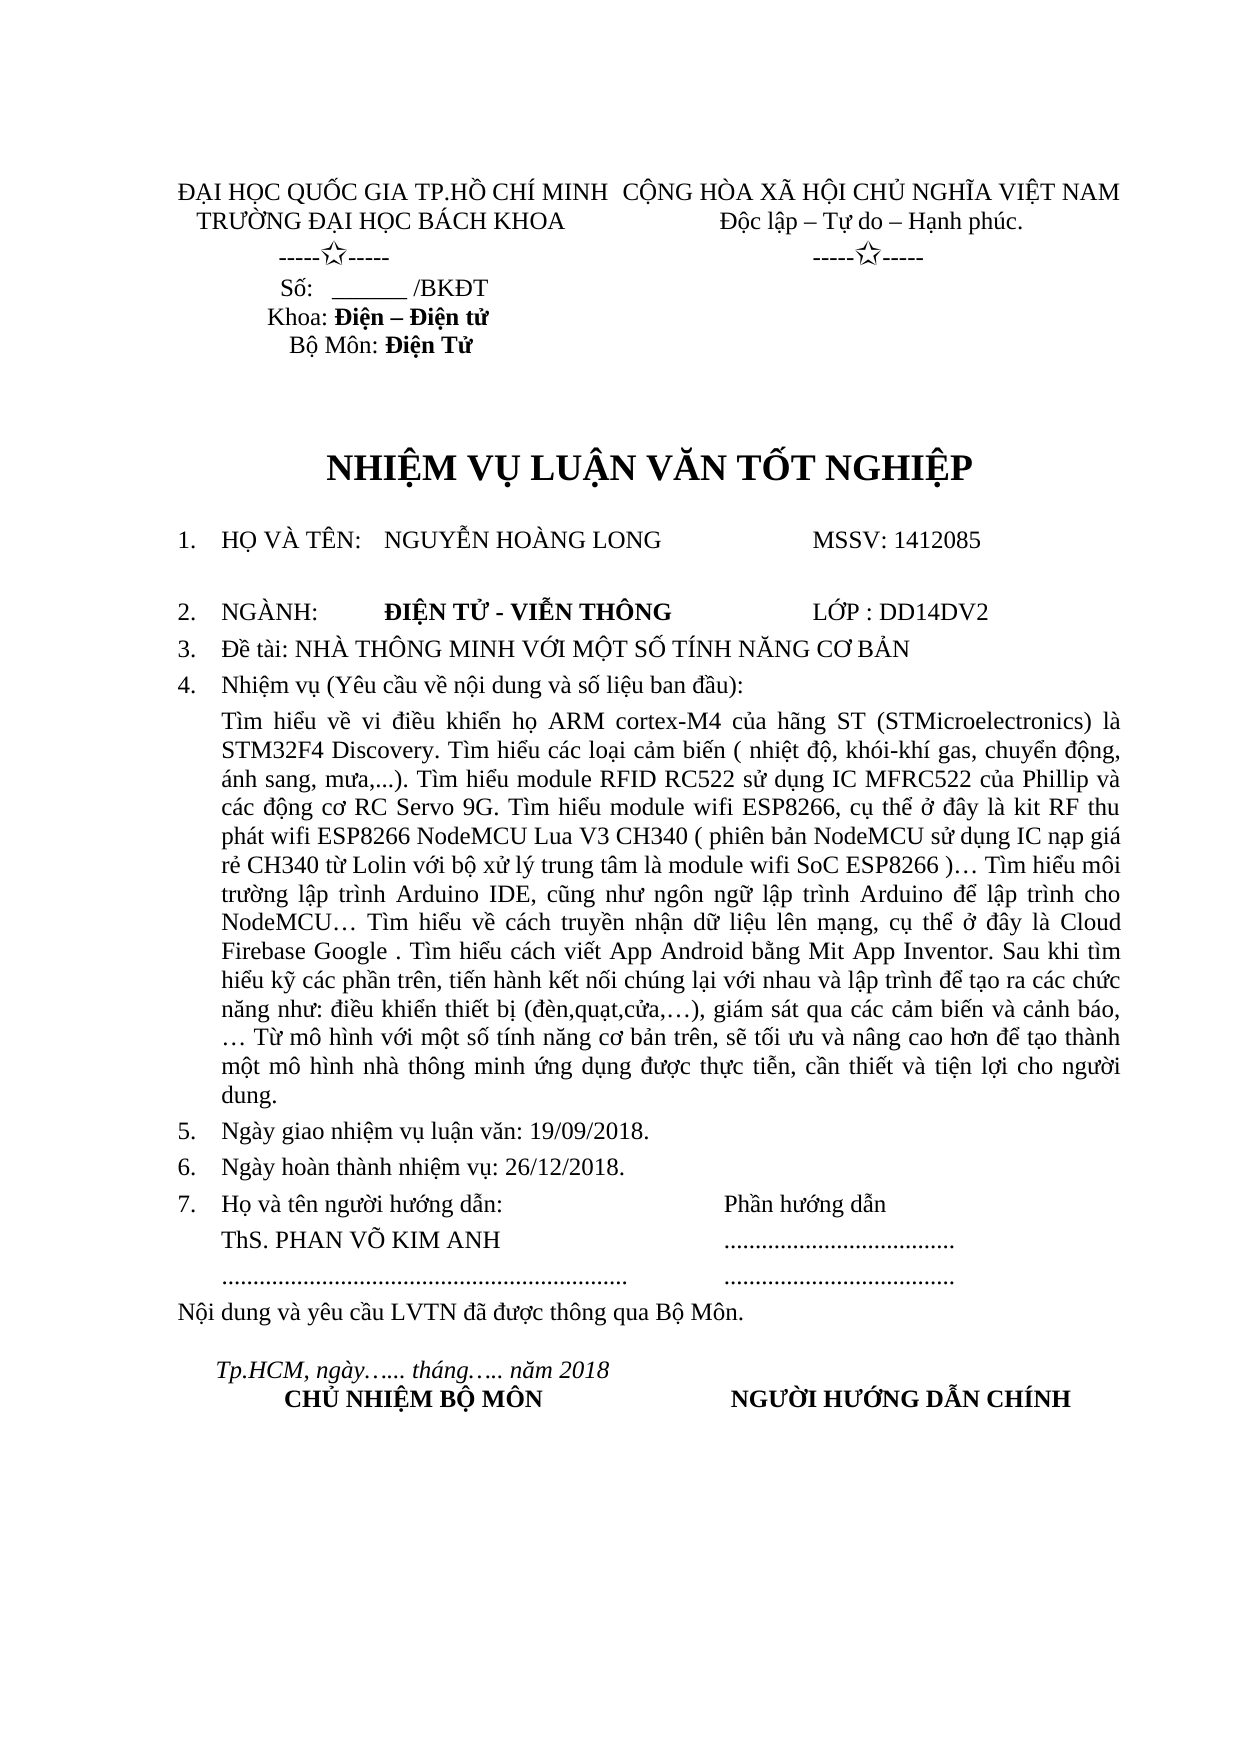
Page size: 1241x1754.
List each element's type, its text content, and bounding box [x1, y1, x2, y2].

list NGÀNH: ĐIỆN TỬ - VIỄN THÔNG LỚP : DD14DV2 [177, 597, 1122, 626]
text Số: ______ /BKĐT [177, 273, 1122, 302]
list Nhiệm vụ (Yêu cầu về nội dung và số liệu ban đầu): [177, 670, 1122, 699]
text CHỦ NHIỆM BỘ MÔN NGƯỜI HƯỚNG DẪN CHÍNH [177, 1384, 1122, 1412]
list HỌ VÀ TÊN : NGUYỄN HOÀNG LONG MSSV: 1412085 [177, 525, 1122, 554]
list Ngày giao nhiệm vụ luận văn: 19/09/2018. [177, 1116, 1122, 1145]
text Khoa: Điện – Điện tử [177, 302, 1122, 331]
text ................................................................. ..................................... [221, 1261, 1122, 1290]
text ThS. PHAN VÕ KIM ANH ..................................... [221, 1225, 1122, 1254]
text TRƯỜNG ĐẠI HỌC BÁCH KHOA Độc lập – Tự do – Hạnh phúc. [177, 206, 1122, 235]
text Tìm hiểu về vi điều khiển họ ARM cortex-M4 của hãng ST (STMicroelectronics) là STM32F4 Discovery. Tìm hiểu các loại cảm biến ( nhiệt độ, khói-khí gas, chuyển động, ánh sang, mưa,...). Tìm hiểu module RFID RC522 sử dụng IC MFRC522 của Phillip và các động cơ RC Servo 9G. Tìm hiểu module wifi ESP8266, cụ thể ở đây là kit RF thu phát wifi ESP8266 NodeMCU Lua V3 CH340 ( phiên bản NodeMCU sử dụng IC nạp giá rẻ CH340 từ Lolin với bộ xử lý trung tâm là module wifi SoC ESP8266 )… Tìm hiểu môi trường lập trình Arduino IDE, cũng như ngôn ngữ lập trình Arduino để lập trình cho NodeMCU… Tìm hiểu về cách truyền nhận dữ liệu lên mạng, cụ thể ở đây là Cloud Firebase Google . Tìm hiểu cách viết App Android bằng Mit App Inventor. Sau khi tìm hiểu kỹ các phần trên, tiến hành kết nối chúng lại với nhau và lập trình để tạo ra các chức năng như: điều khiển thiết bị (đèn,quạt,cửa,…), giám sát qua các cảm biến và cảnh báo,… Từ mô hình với một số tính năng cơ bản trên, sẽ tối ưu và nâng cao hơn để tạo thành một mô hình nhà thông minh ứng dụng được thực tiễn, cần thiết và tiện lợi cho người dung. [221, 706, 1122, 1109]
text Tp.HCM, ngày…... tháng….. năm 2018 [177, 1355, 1122, 1384]
text ĐẠI HỌC QUỐC GIA TP.HỒ CHÍ MINH CỘNG HÒA XÃ HỘI CHỦ NGHĨA VIỆT NAM [177, 177, 1122, 206]
list Họ và tên người hướng dẫn: Phần hướng dẫn [177, 1189, 1122, 1217]
text Nội dung và yêu cầu LVTN đã được thông qua Bộ Môn. [177, 1297, 1122, 1326]
list Ngày hoàn thành nhiệm vụ: 26/12/2018. [177, 1152, 1122, 1181]
text Bộ Môn: Điện Tử [177, 331, 1122, 359]
text NHIỆM VỤ LUẬN VĂN TỐT NGHIỆP [177, 446, 1122, 489]
list Đề tài: NHÀ THÔNG MINH VỚI MỘT SỐ TÍNH NĂNG CƠ BẢN [177, 634, 1122, 662]
text -----✩----- -----✩----- [177, 235, 1122, 273]
